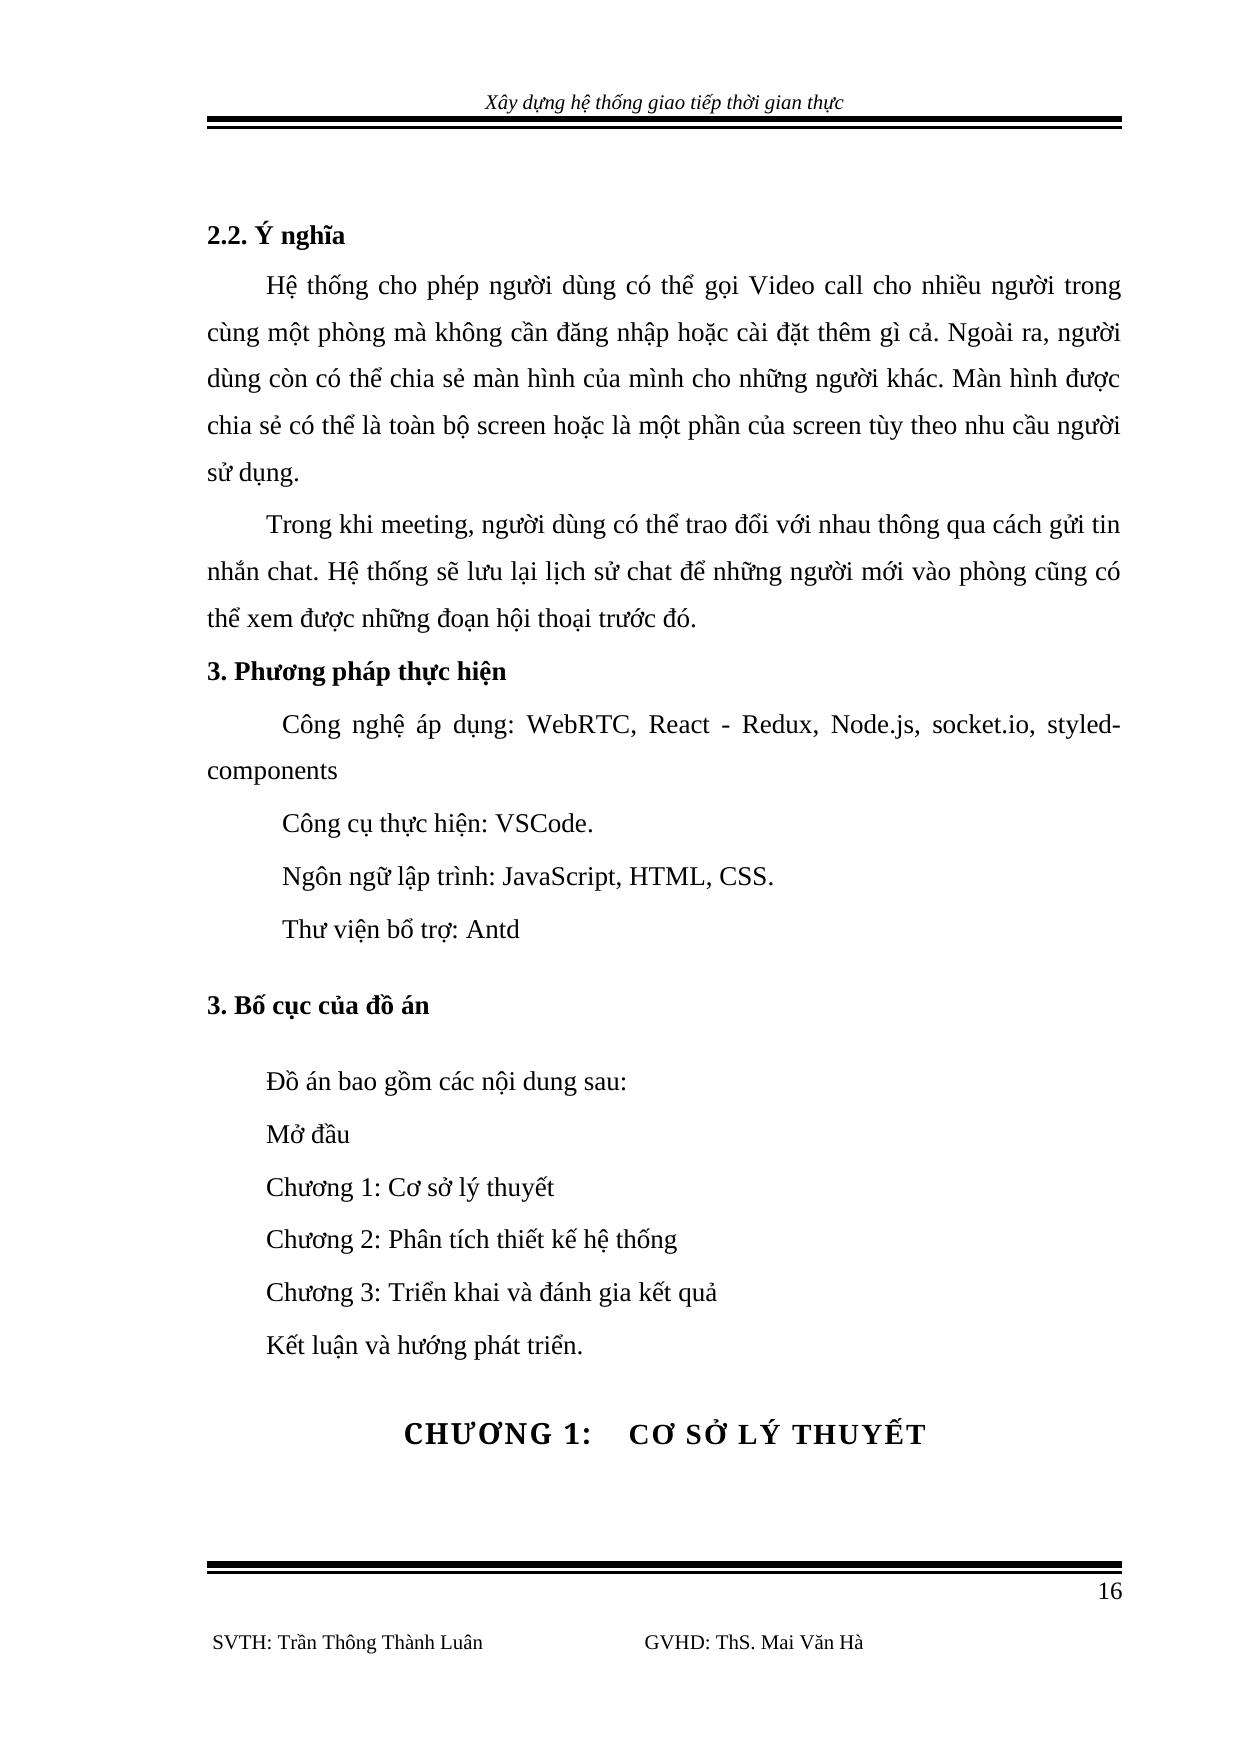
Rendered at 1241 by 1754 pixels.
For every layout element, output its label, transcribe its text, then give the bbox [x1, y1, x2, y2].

text Thư viện bổ trợ: Antd [207, 913, 1122, 944]
text 2.2. Ý nghĩa [207, 219, 1122, 250]
text Mở đầu [207, 1118, 1122, 1149]
text Chương 1: Cơ sở lý thuyết [207, 1171, 1122, 1202]
text Trong khi meeting, người dùng có thể trao đổi với nhau thông qua cách gửi tin nhắn chat. Hệ thống sẽ lưu lại lịch sử chat để những người mới vào phòng cũng có thể xem được những đoạn hội thoại trước đó. [207, 508, 1122, 633]
text 3. Phương pháp thực hiện [207, 655, 1122, 686]
text Hệ thống cho phép người dùng có thể gọi Video call cho nhiều người trong cùng một phòng mà không cần đăng nhập hoặc cài đặt thêm gì cả. Ngoài ra, người dùng còn có thể chia sẻ màn hình của mình cho những người khác. Màn hình được chia sẻ có thể là toàn bộ screen hoặc là một phần của screen tùy theo nhu cầu người sử dụng. [207, 269, 1122, 487]
text Chương 3: Triển khai và đánh gia kết quả [207, 1276, 1122, 1308]
text Đồ án bao gồm các nội dung sau: [207, 1065, 1122, 1096]
subtitle CƠ SỞ LÝ THUYẾT [207, 1413, 1122, 1453]
text Công cụ thực hiện: VSCode. [207, 807, 1122, 838]
text Chương 2: Phân tích thiết kế hệ thống [207, 1223, 1122, 1255]
text Kết luận và hướng phát triển. [207, 1329, 1122, 1361]
text 3. Bố cục của đồ án [207, 989, 1122, 1020]
text Ngôn ngữ lập trình: JavaScript, HTML, CSS. [207, 860, 1122, 891]
text Công nghệ áp dụng: WebRTC, React - Redux, Node.js, socket.io, styled-components [207, 708, 1122, 786]
